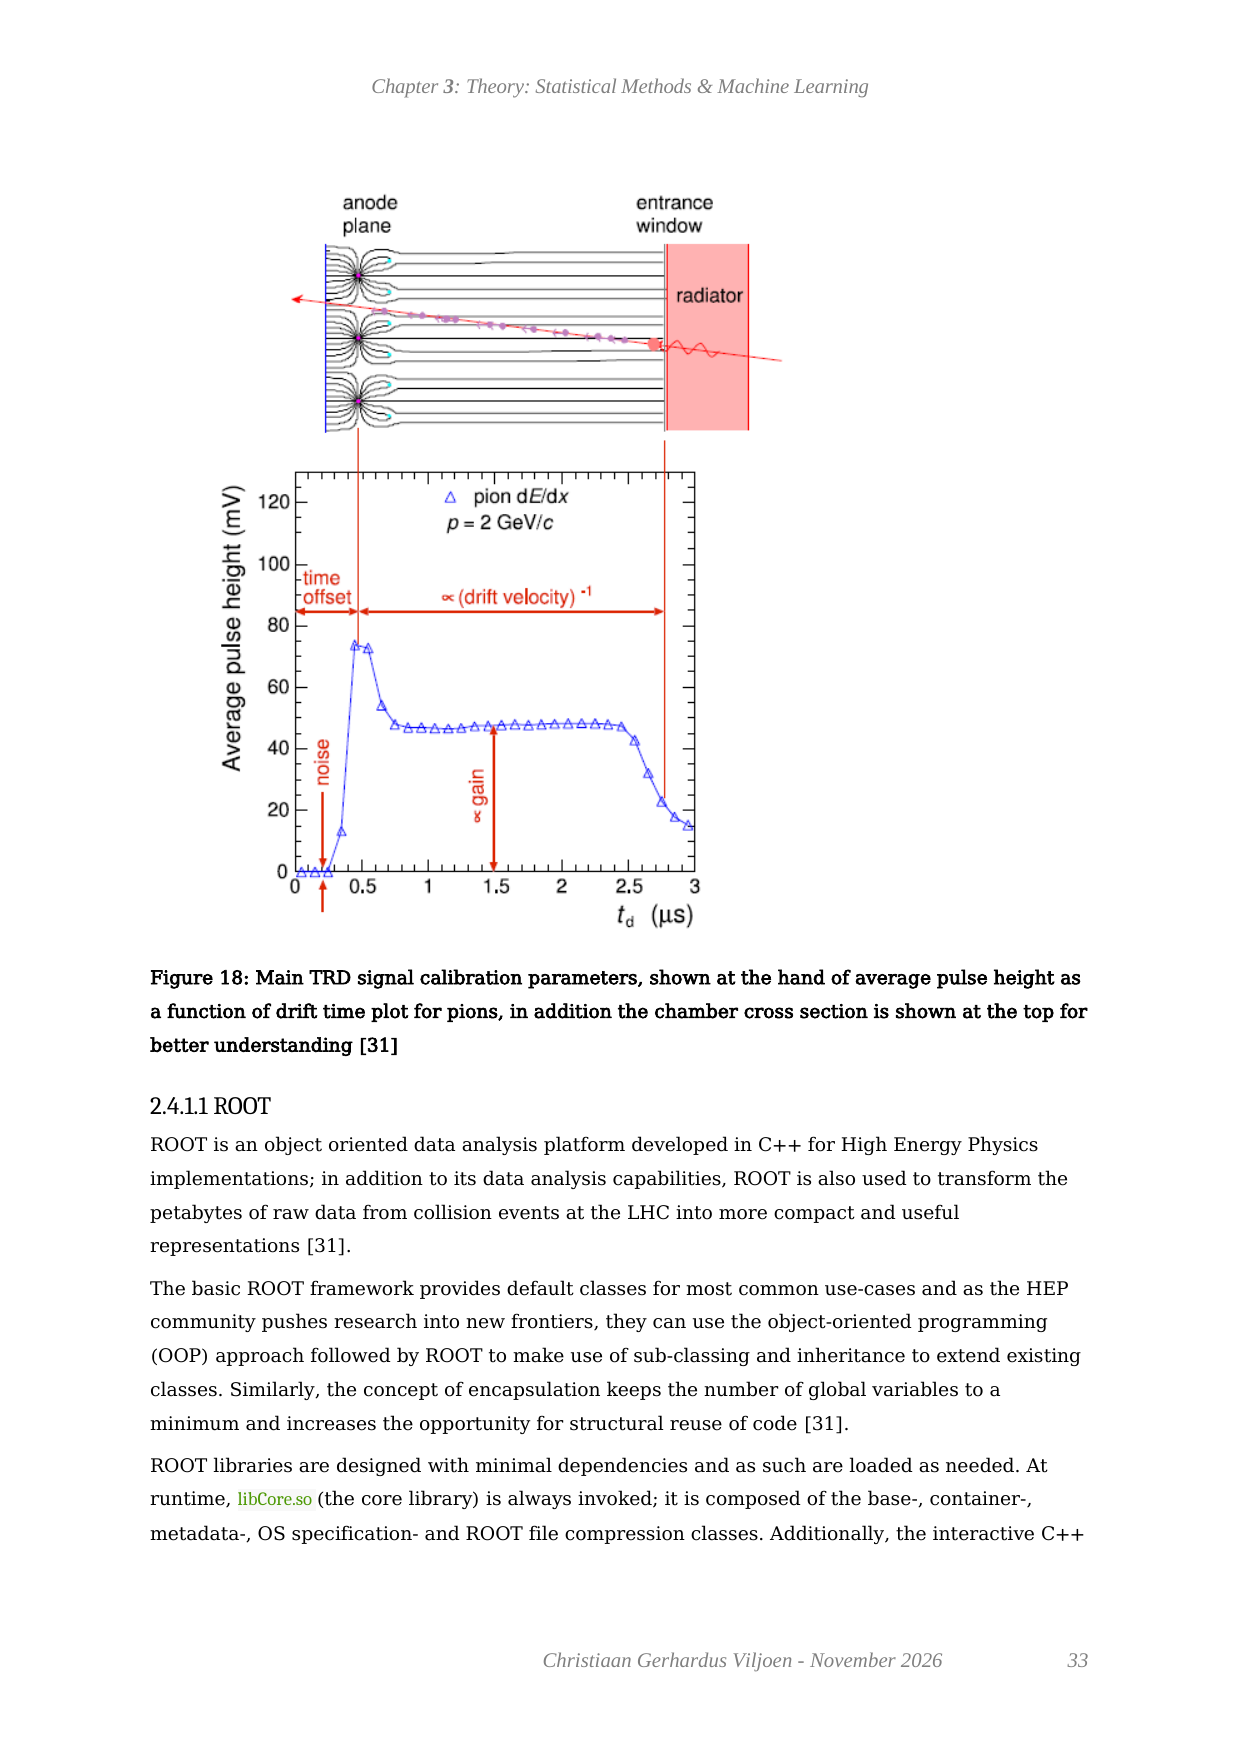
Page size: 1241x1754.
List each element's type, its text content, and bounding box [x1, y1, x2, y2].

text ROOT is an object oriented data analysis platform developed in C++ for High Energy Physics implementations; in addition to its data analysis capabilities, ROOT is also used to transform the petabytes of raw data from collision events at the LHC into more compact and useful representations . [150, 1133, 1090, 1257]
text Figure 18: Main TRD signal calibration parameters, shown at the hand of average pulse height as a function of drift time plot for pions, in addition the chamber cross section is shown at the top for better understanding [150, 966, 1090, 1056]
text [150, 1453, 1090, 1544]
picture [150, 150, 818, 946]
subtitle ROOT [150, 1092, 1090, 1121]
text The basic ROOT framework provides default classes for most common use-cases and as the HEP community pushes research into new frontiers, they can use the object-oriented programming (OOP) approach followed by ROOT to make use of sub-classing and inheritance to extend existing classes. Similarly, the concept of encapsulation keeps the number of global variables to a minimum and increases the opportunity for structural reuse of code . [150, 1276, 1090, 1434]
